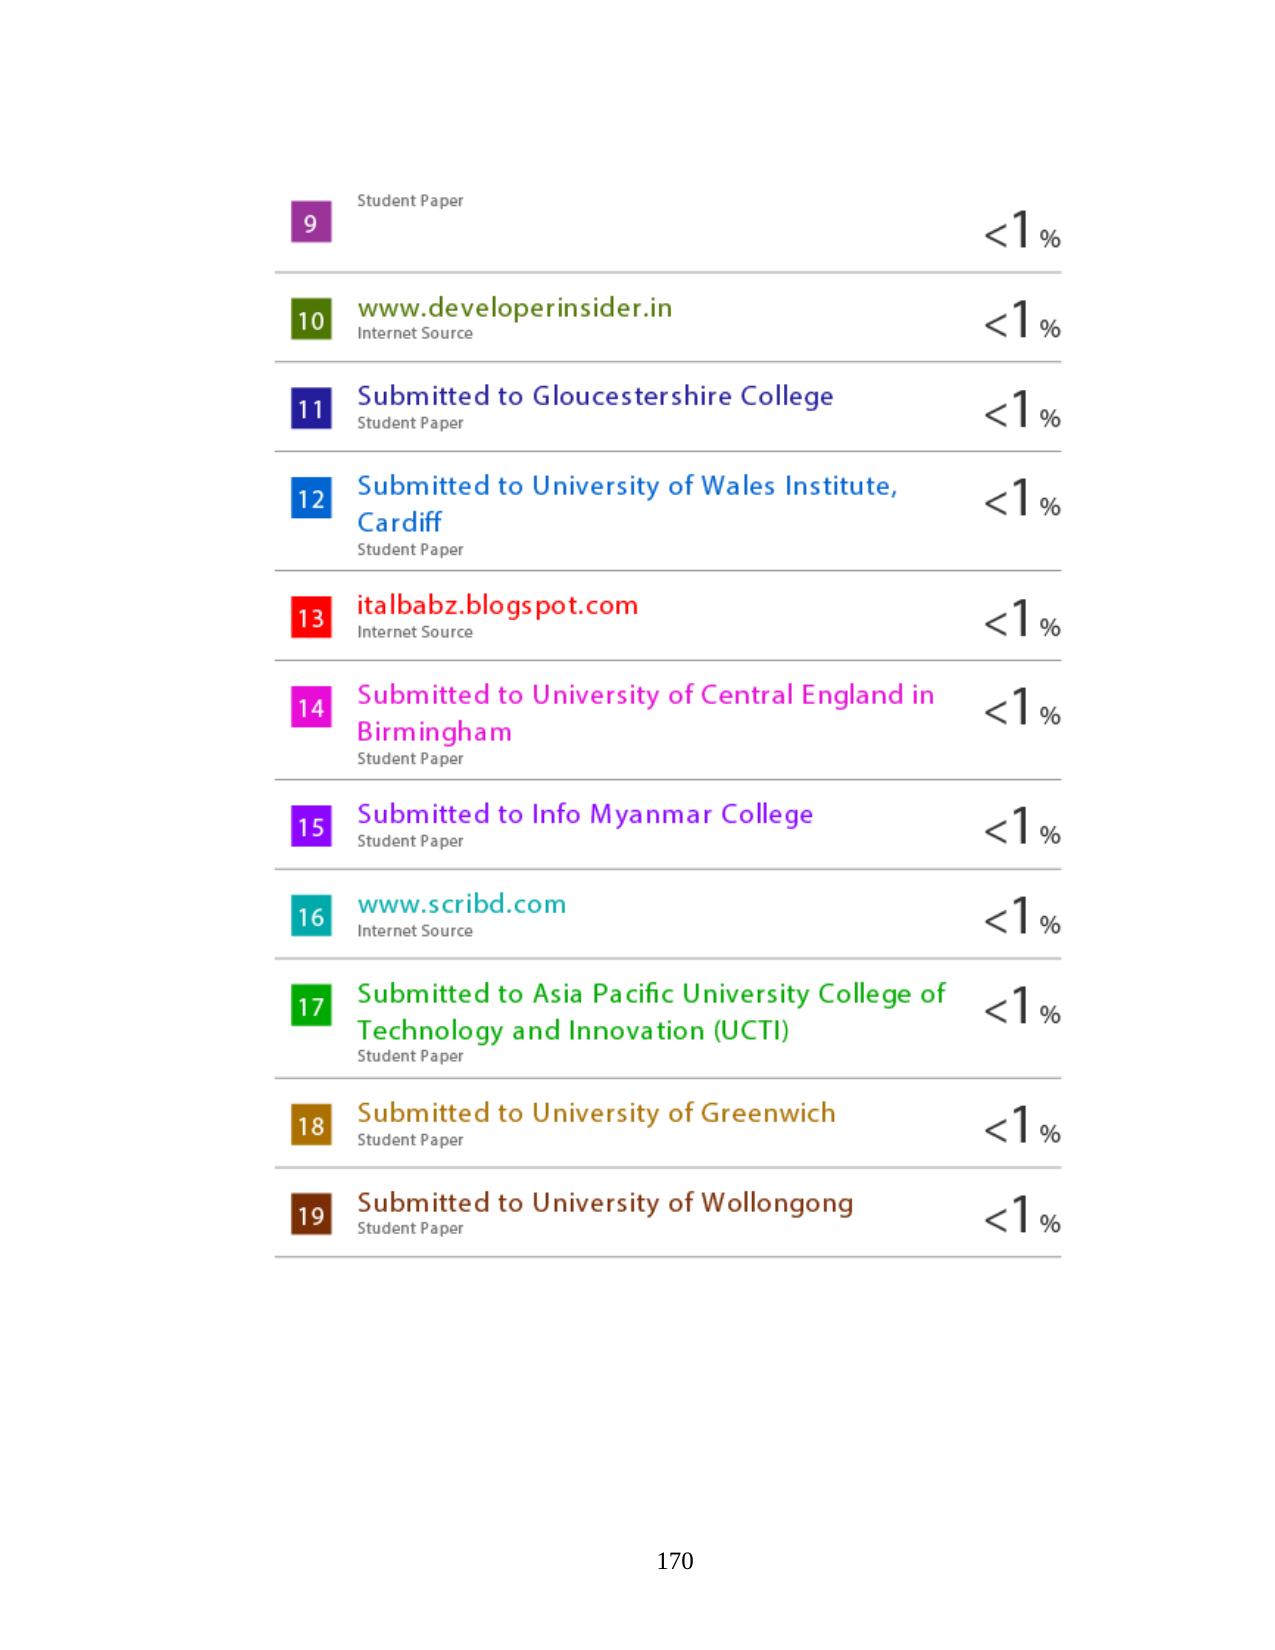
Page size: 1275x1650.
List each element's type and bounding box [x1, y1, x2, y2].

picture [225, 150, 1125, 1315]
